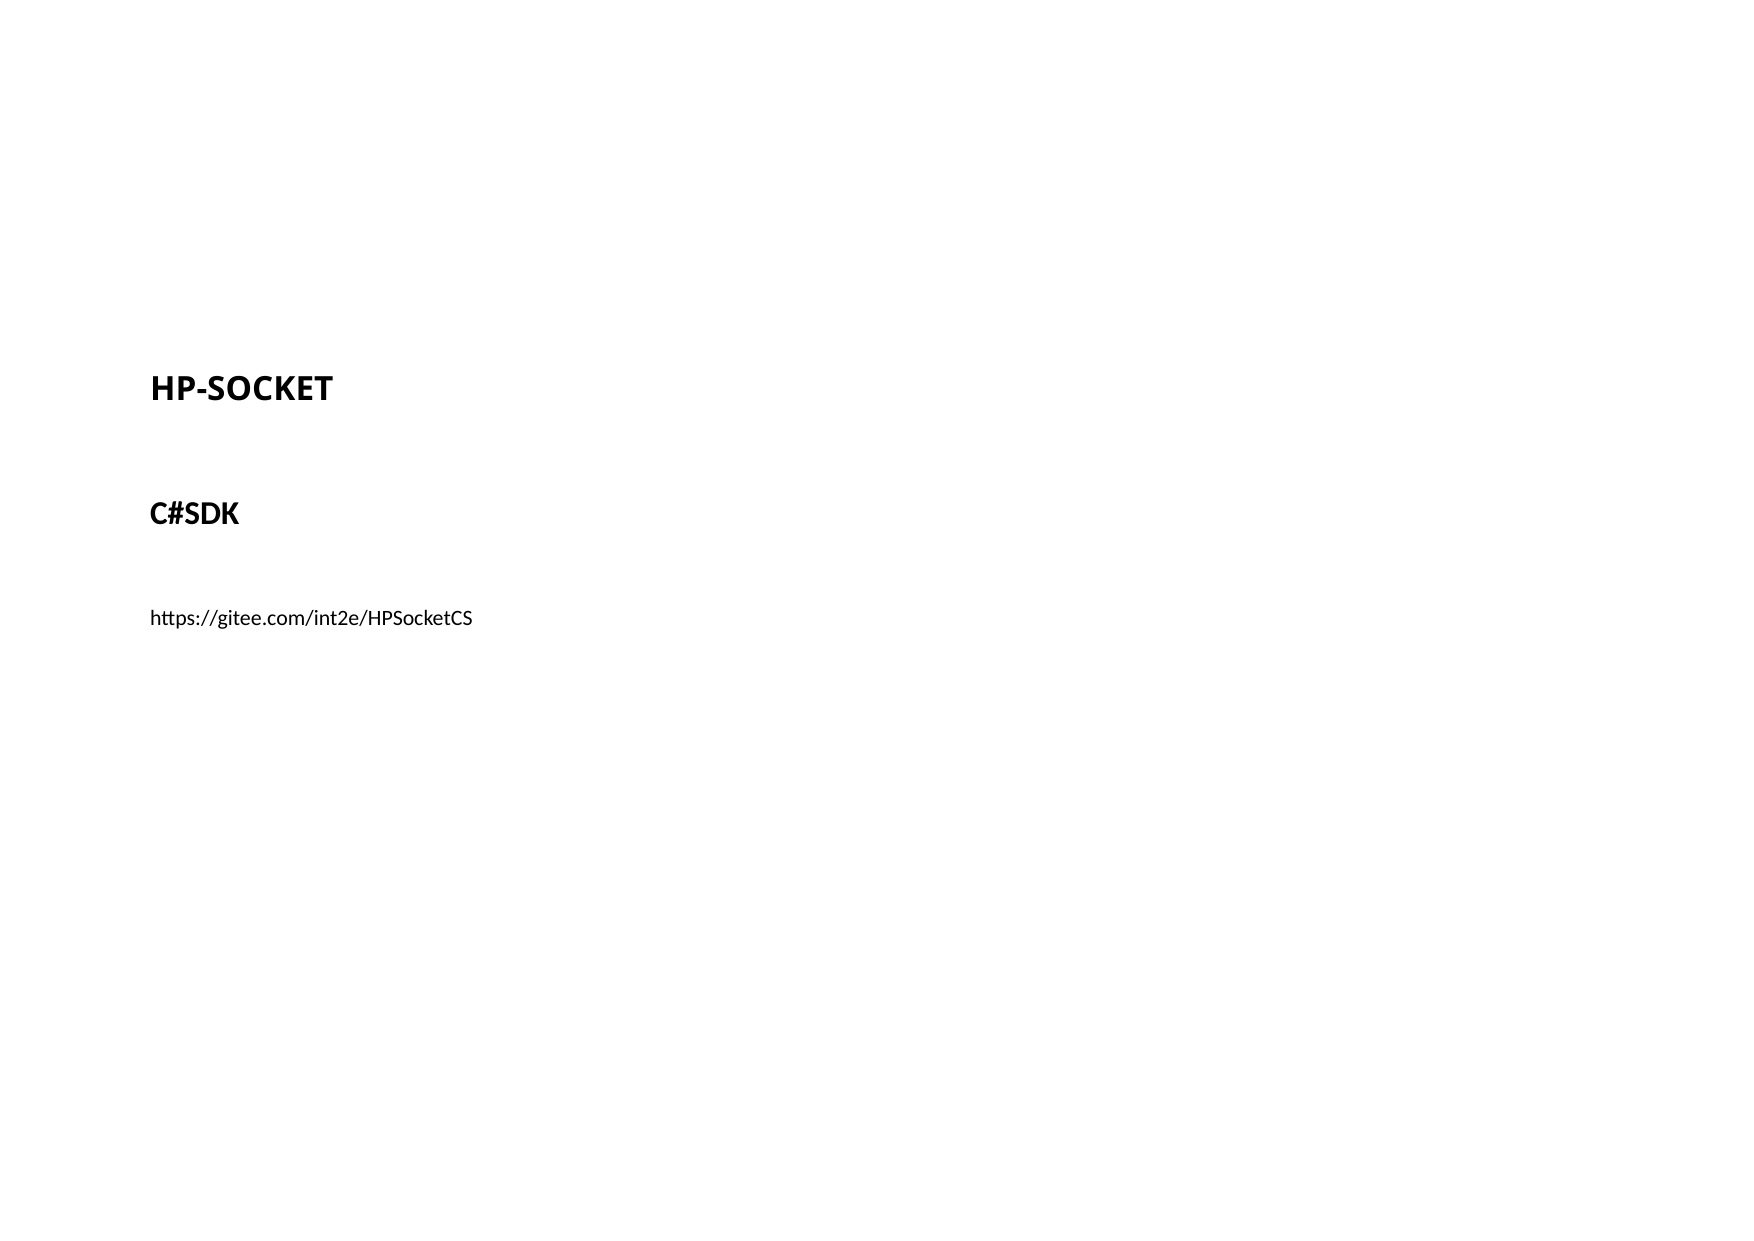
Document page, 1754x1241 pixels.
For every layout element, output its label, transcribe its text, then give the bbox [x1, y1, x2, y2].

text https://gitee.com/int2e/HPSocketCS [150, 602, 1604, 634]
subtitle HP-SOCKET [150, 355, 1604, 420]
subtitle C#SDK [150, 480, 1604, 545]
